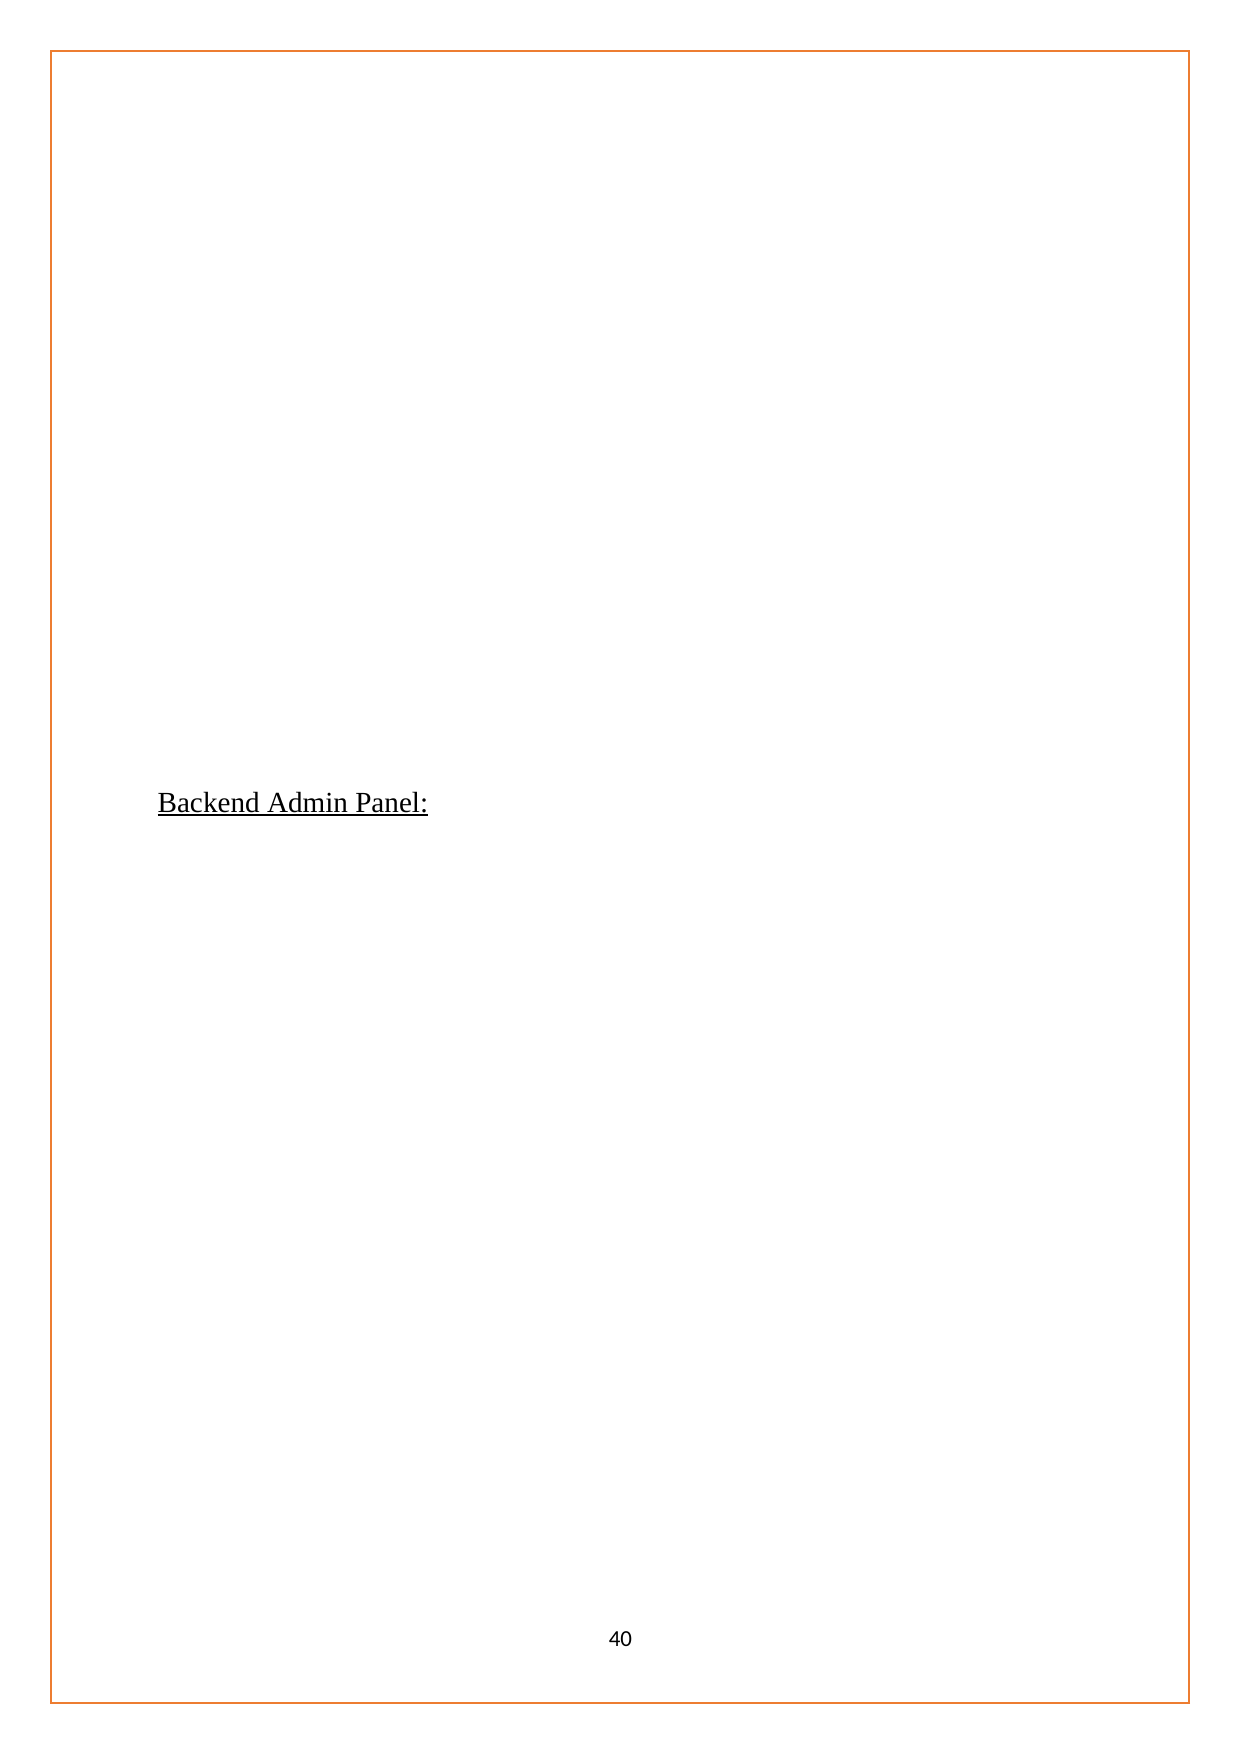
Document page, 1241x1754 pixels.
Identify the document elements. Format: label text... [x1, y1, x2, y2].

list Backend Admin Panel: [157, 785, 1165, 819]
